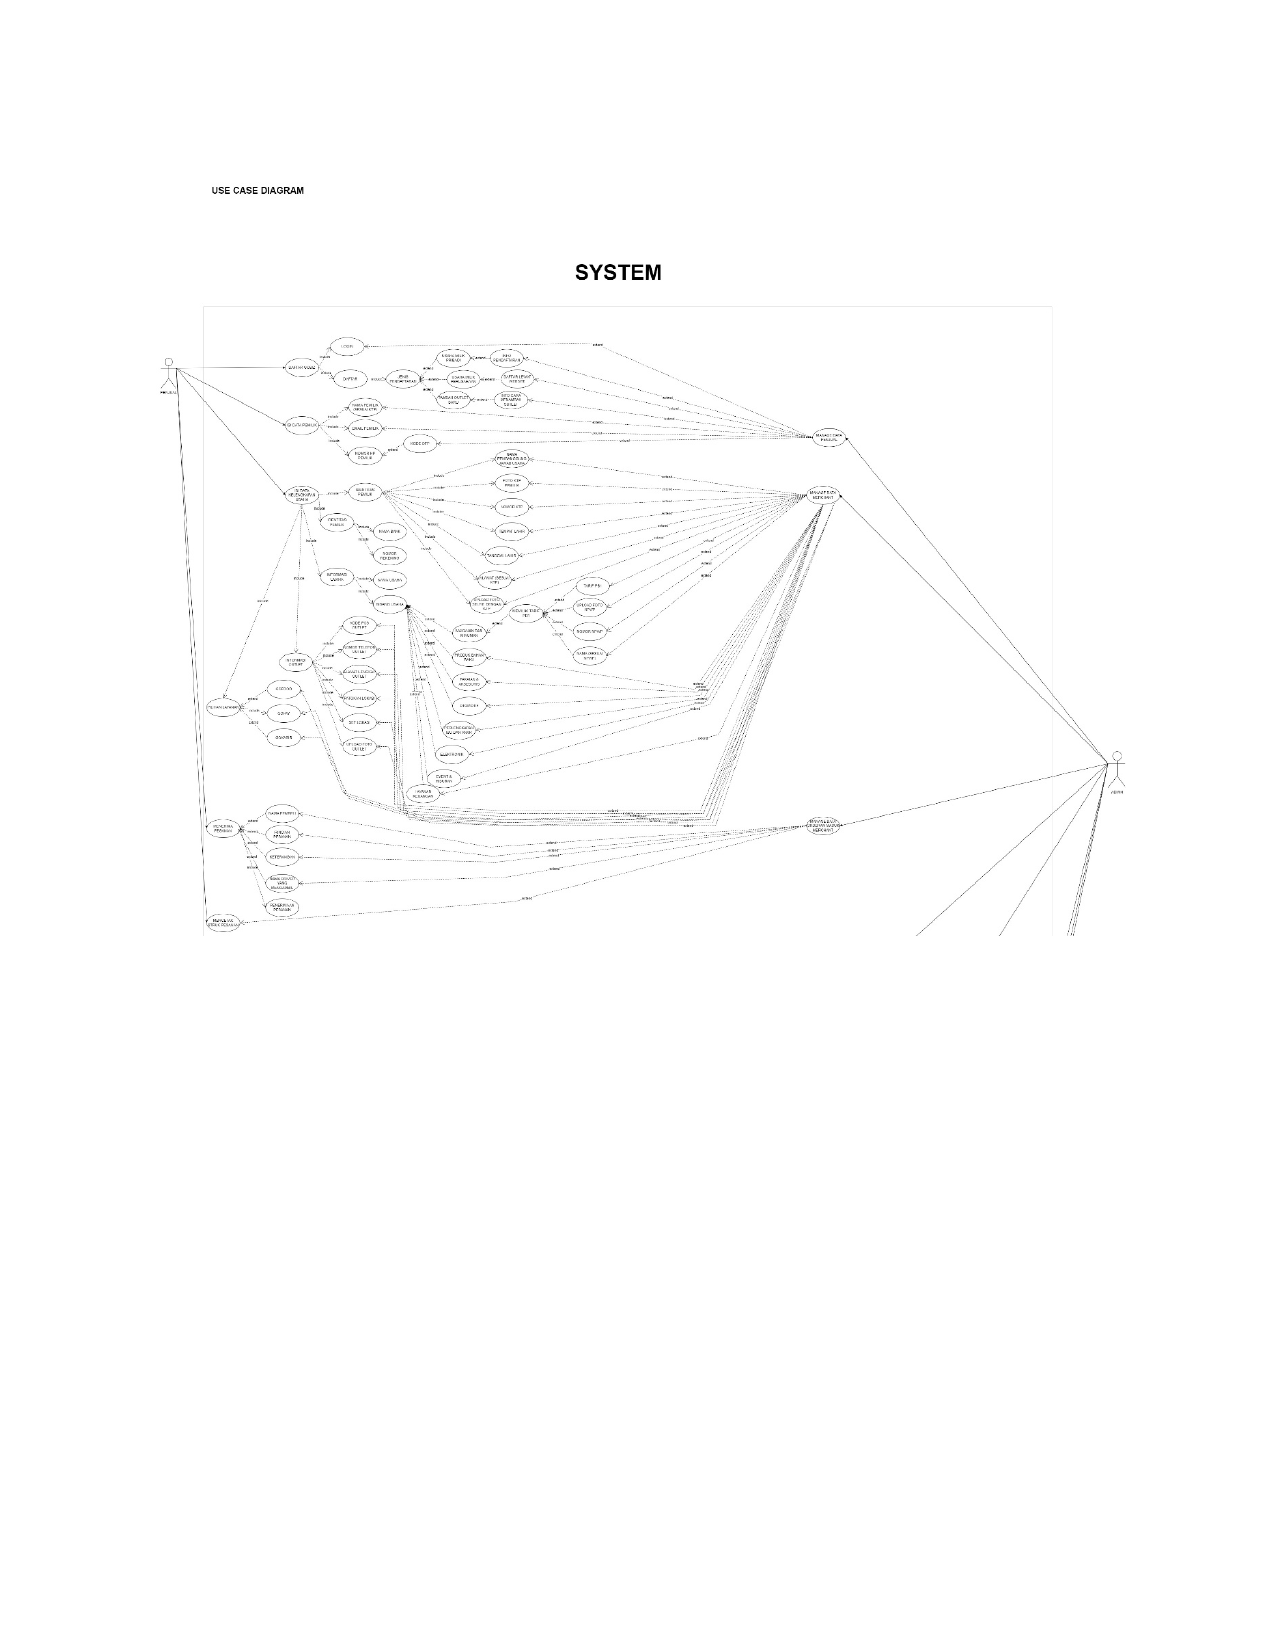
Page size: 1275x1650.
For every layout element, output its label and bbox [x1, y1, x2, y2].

picture [150, 150, 1125, 936]
